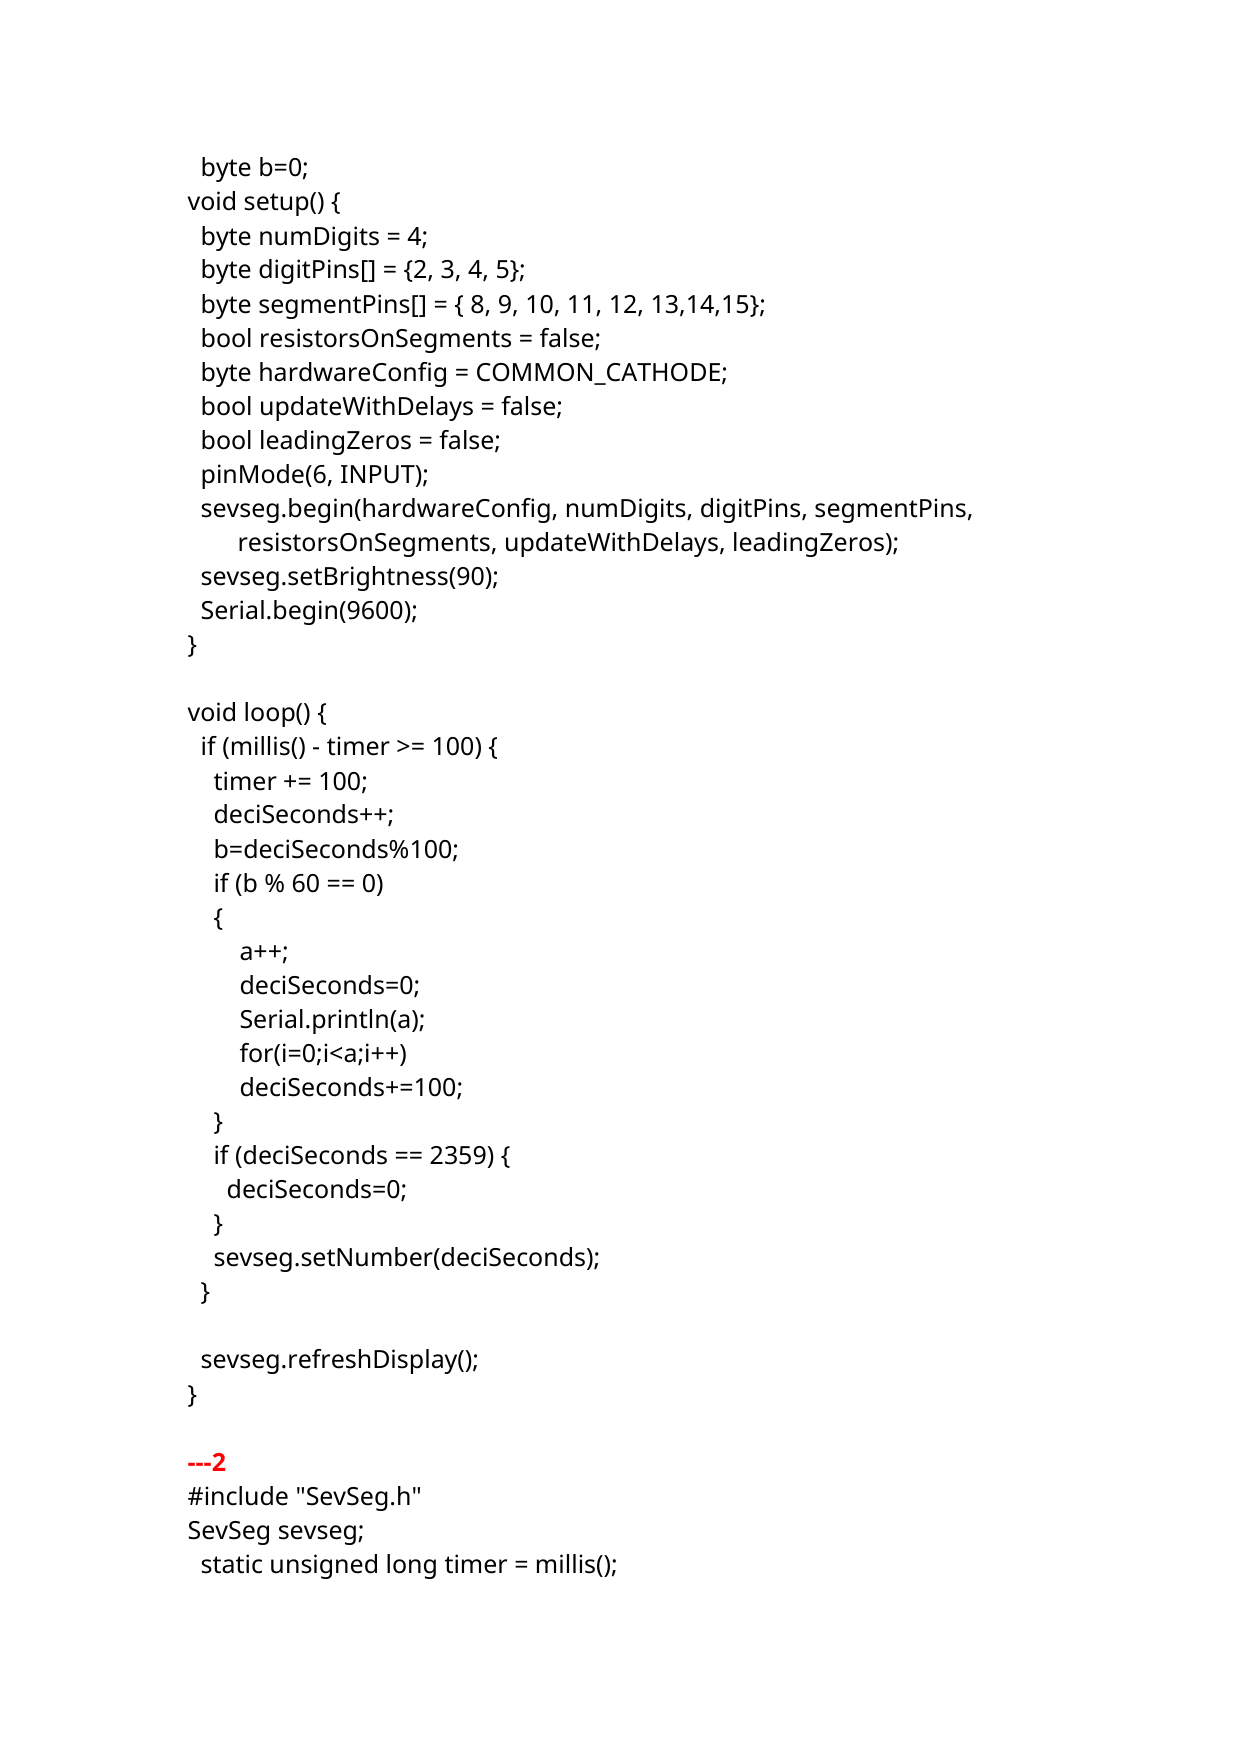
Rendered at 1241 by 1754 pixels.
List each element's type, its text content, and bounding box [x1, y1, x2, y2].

text a++; [187, 933, 1053, 967]
text if (millis() - timer >= 100) { [187, 729, 1053, 763]
text for(i=0;i<a;i++) [187, 1036, 1053, 1070]
text } [187, 1274, 1053, 1308]
text { [187, 899, 1053, 933]
text void setup() { [187, 184, 1053, 218]
text Serial.println(a); [187, 1002, 1053, 1036]
text static unsigned long timer = millis(); [187, 1547, 1053, 1581]
text deciSeconds=0; [187, 1172, 1053, 1206]
text pinMode(6, INPUT); [187, 457, 1053, 491]
text sevseg.begin(hardwareConfig, numDigits, digitPins, segmentPins, resistorsOnSegments, updateWithDelays, leadingZeros); [187, 491, 1053, 559]
text bool leadingZeros = false; [187, 422, 1053, 457]
text byte b=0; [187, 150, 1053, 184]
text } [187, 627, 1053, 661]
text byte hardwareConfig = COMMON_CATHODE; [187, 354, 1053, 388]
text SevSeg sevseg; [187, 1512, 1053, 1547]
text byte numDigits = 4; [187, 218, 1053, 252]
text #include "SevSeg.h" [187, 1478, 1053, 1512]
text timer += 100; [187, 763, 1053, 797]
text } [187, 1376, 1053, 1410]
text byte segmentPins[] = { 8, 9, 10, 11, 12, 13,14,15}; [187, 286, 1053, 320]
text ---2 [187, 1444, 1053, 1478]
text void loop() { [187, 695, 1053, 729]
text b=deciSeconds%100; [187, 831, 1053, 865]
text if (deciSeconds == 2359) { [187, 1138, 1053, 1172]
text Serial.begin(9600); [187, 593, 1053, 627]
text deciSeconds+=100; [187, 1070, 1053, 1104]
text bool updateWithDelays = false; [187, 388, 1053, 422]
text sevseg.setNumber(deciSeconds); [187, 1240, 1053, 1274]
text sevseg.refreshDisplay(); [187, 1342, 1053, 1376]
text bool resistorsOnSegments = false; [187, 320, 1053, 354]
text } [187, 1206, 1053, 1240]
text deciSeconds++; [187, 797, 1053, 831]
text sevseg.setBrightness(90); [187, 559, 1053, 593]
text if (b % 60 == 0) [187, 865, 1053, 899]
text byte digitPins[] = {2, 3, 4, 5}; [187, 252, 1053, 286]
text } [187, 1104, 1053, 1138]
text deciSeconds=0; [187, 967, 1053, 1002]
